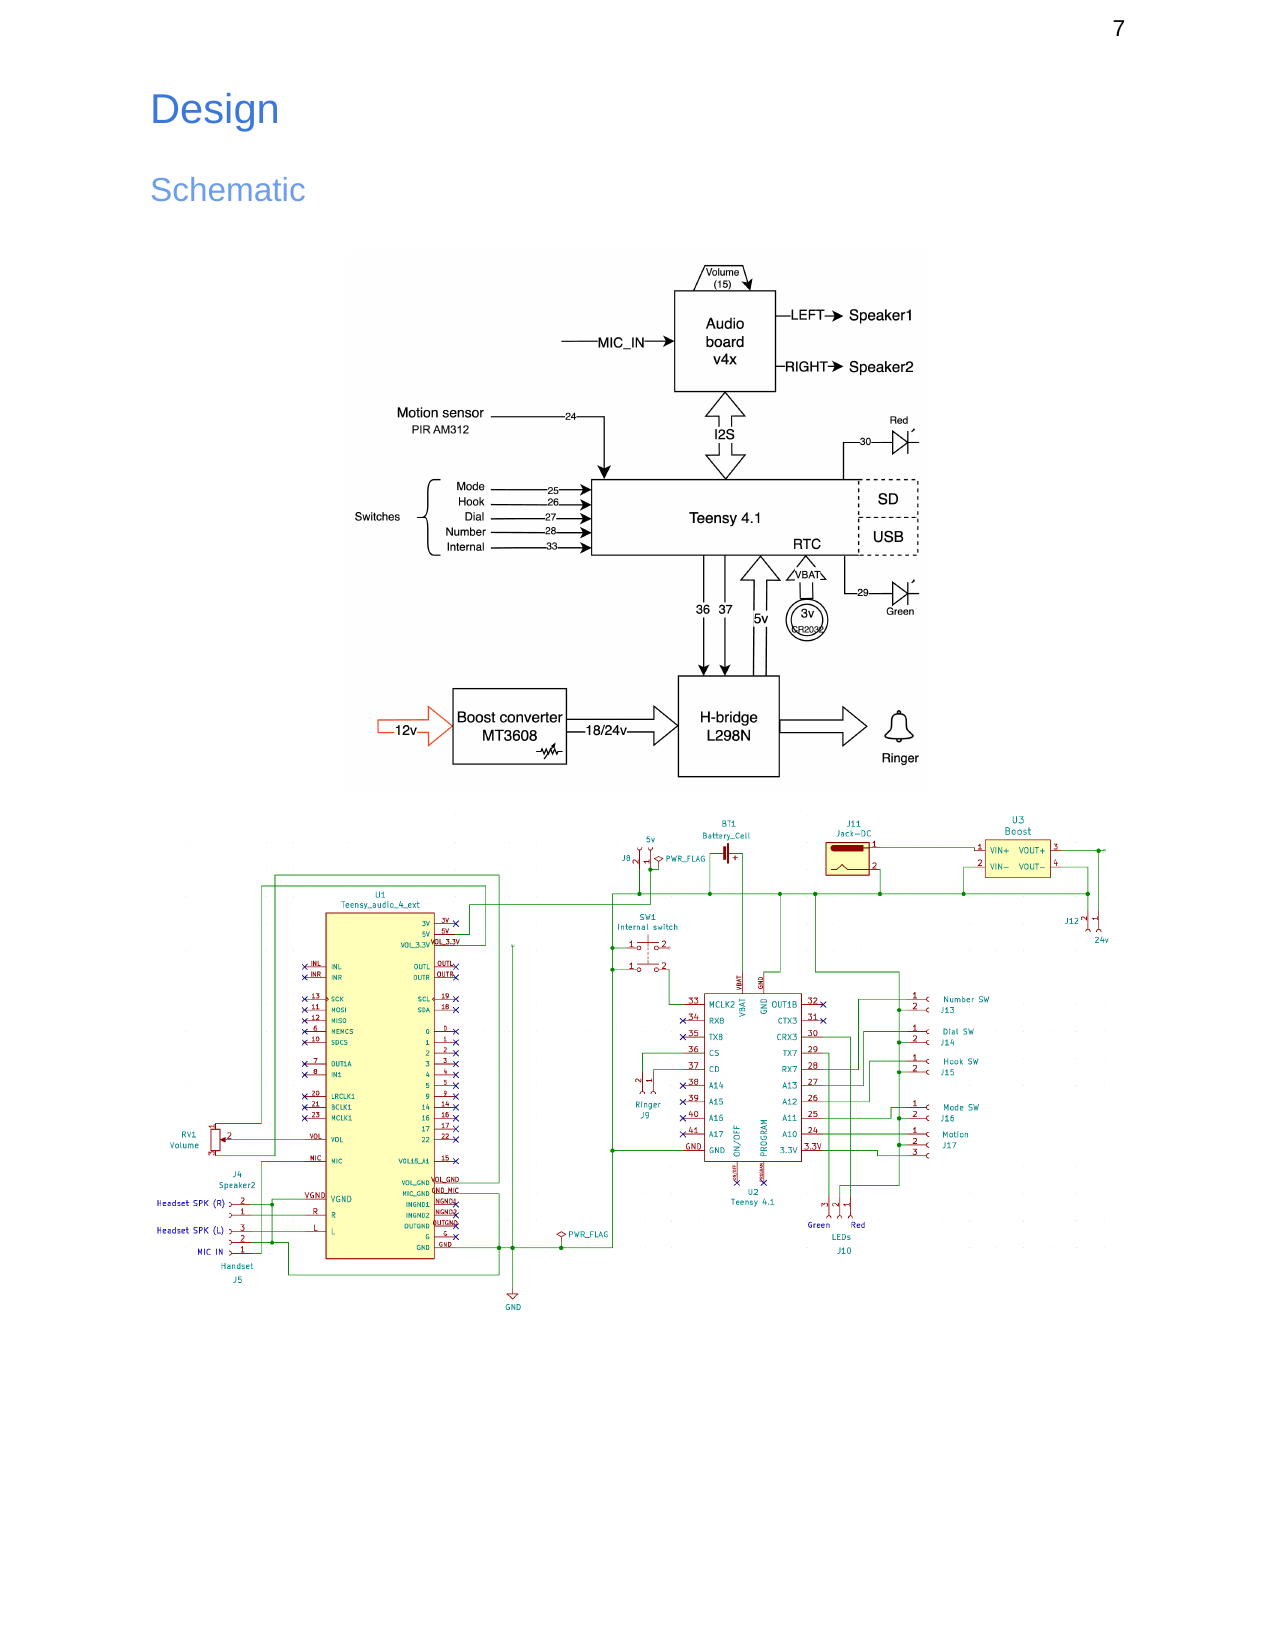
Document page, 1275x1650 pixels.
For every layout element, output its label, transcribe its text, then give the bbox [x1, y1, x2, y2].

subtitle Schematic [150, 170, 1125, 208]
picture [346, 251, 929, 793]
picture [150, 796, 1125, 1326]
subtitle Design [150, 84, 1125, 132]
